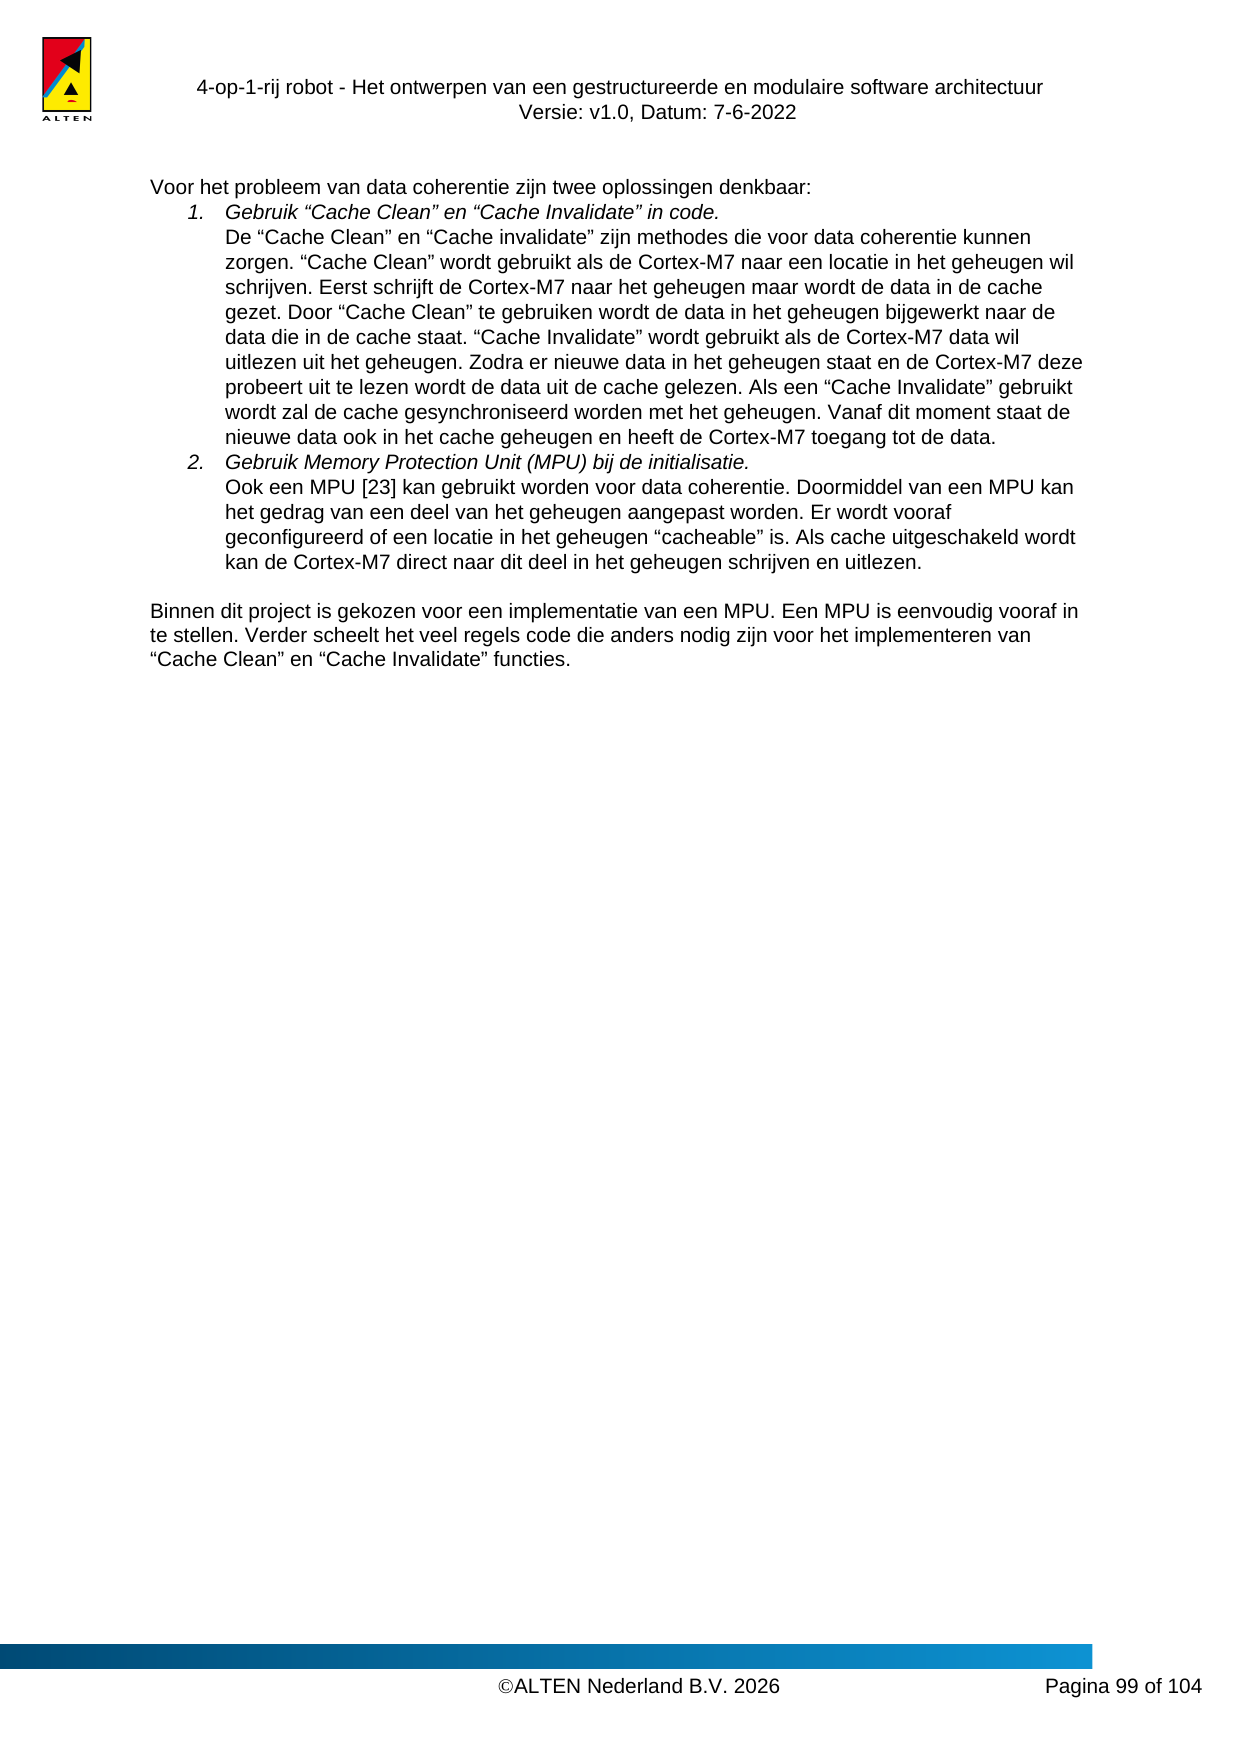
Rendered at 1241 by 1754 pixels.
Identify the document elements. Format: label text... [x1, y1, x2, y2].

list Ook een MPU kan gebruikt worden voor data coherentie. Doormiddel van een MPU kan het gedrag van een deel van het geheugen aangepast worden. Er wordt vooraf geconfigureerd of een locatie in het geheugen “cacheable” is. Als cache uitgeschakeld wordt kan de Cortex-M7 direct naar dit deel in het geheugen schrijven en uitlezen. [225, 474, 1090, 574]
text De “Cache Clean” en “Cache invalidate” zijn methodes die voor data coherentie kunnen zorgen. “Cache Clean” wordt gebruikt als de Cortex-M7 naar een locatie in het geheugen wil schrijven. Eerst schrijft de Cortex-M7 naar het geheugen maar wordt de data in de cache gezet. Door “Cache Clean” te gebruiken wordt de data in het geheugen bijgewerkt naar de data die in de cache staat. “Cache Invalidate” wordt gebruikt als de Cortex-M7 data wil uitlezen uit het geheugen. Zodra er nieuwe data in het geheugen staat en de Cortex-M7 deze probeert uit te lezen wordt de data uit de cache gelezen. Als een “Cache Invalidate” gebruikt wordt zal de cache gesynchroniseerd worden met het geheugen. Vanaf dit moment staat de nieuwe data ook in het cache geheugen en heeft de Cortex-M7 toegang tot de data. [225, 224, 1090, 449]
picture [42, 37, 92, 121]
picture [332, 1644, 337, 1668]
list Gebruik Memory Protection Unit (MPU) bij de initialisatie. [187, 449, 1090, 474]
text Voor het probleem van data coherentie zijn twee oplossingen denkbaar: [150, 174, 1090, 199]
text Binnen dit project is gekozen voor een implementatie van een MPU. Een MPU is eenvoudig vooraf in te stellen. Verder scheelt het veel regels code die anders nodig zijn voor het implementeren van “Cache Clean” en “Cache Invalidate” functies. [150, 599, 1090, 671]
list Gebruik “Cache Clean” en “Cache Invalidate” in code. [187, 199, 1090, 224]
